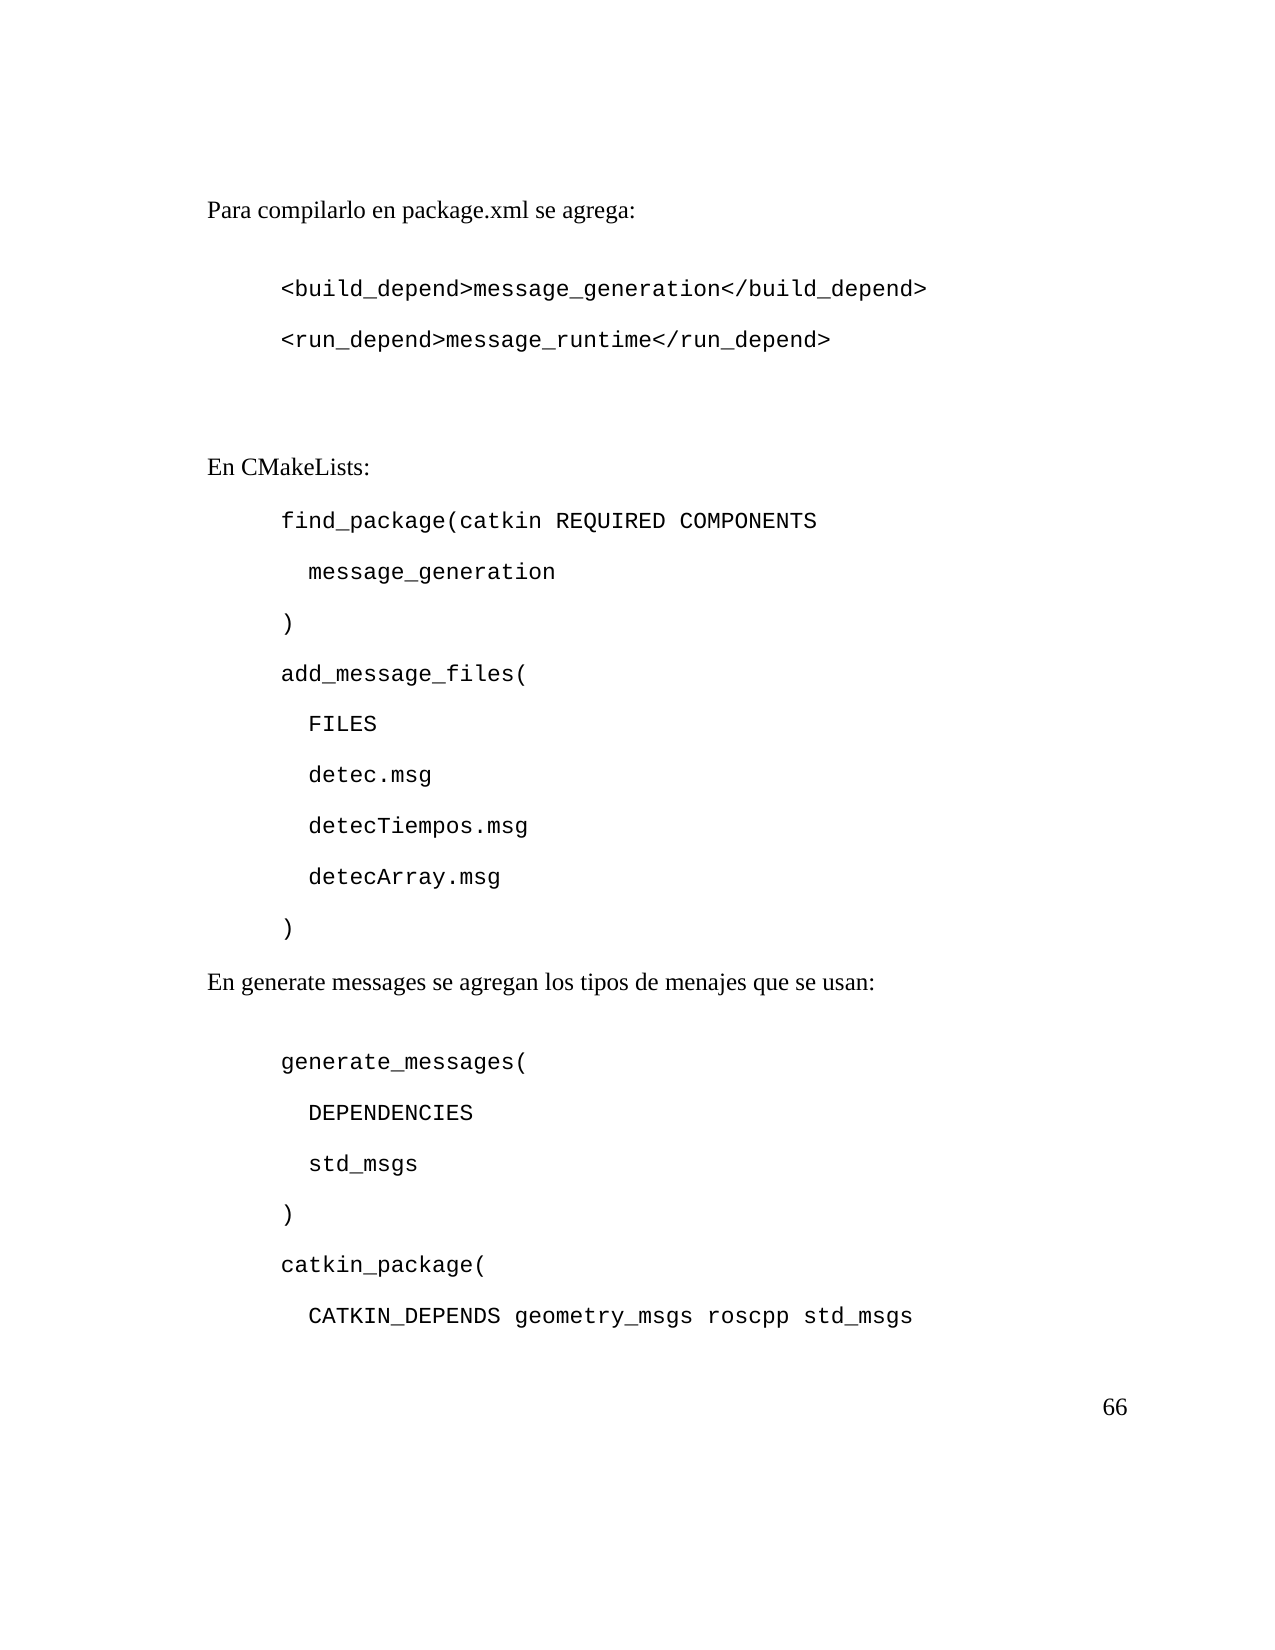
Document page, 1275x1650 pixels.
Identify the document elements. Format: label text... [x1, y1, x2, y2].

text En generate messages se agregan los tipos de menajes que se usan: [207, 967, 1127, 996]
text std_msgs [281, 1152, 1127, 1178]
text Para compilarlo en package.xml se agrega: [207, 195, 1127, 224]
text detecTiempos.msg [281, 815, 1127, 841]
text <build_depend>message_generation</build_depend> [281, 277, 1127, 303]
text En CMakeLists: [207, 452, 1127, 480]
text message_generation [281, 560, 1127, 586]
text DEPENDENCIES [281, 1101, 1127, 1127]
text catkin_package( [281, 1254, 1127, 1280]
text <run_depend>message_runtime</run_depend> [281, 328, 1127, 354]
text CATKIN_DEPENDS geometry_msgs roscpp std_msgs [281, 1305, 1127, 1331]
text detec.msg [281, 764, 1127, 790]
text ) [281, 611, 1127, 637]
text find_package(catkin REQUIRED COMPONENTS [281, 509, 1127, 535]
text FILES [281, 713, 1127, 739]
text generate_messages( [281, 1050, 1127, 1076]
text ) [281, 917, 1127, 942]
text ) [281, 1203, 1127, 1229]
text detecArray.msg [281, 866, 1127, 892]
text add_message_files( [281, 662, 1127, 688]
